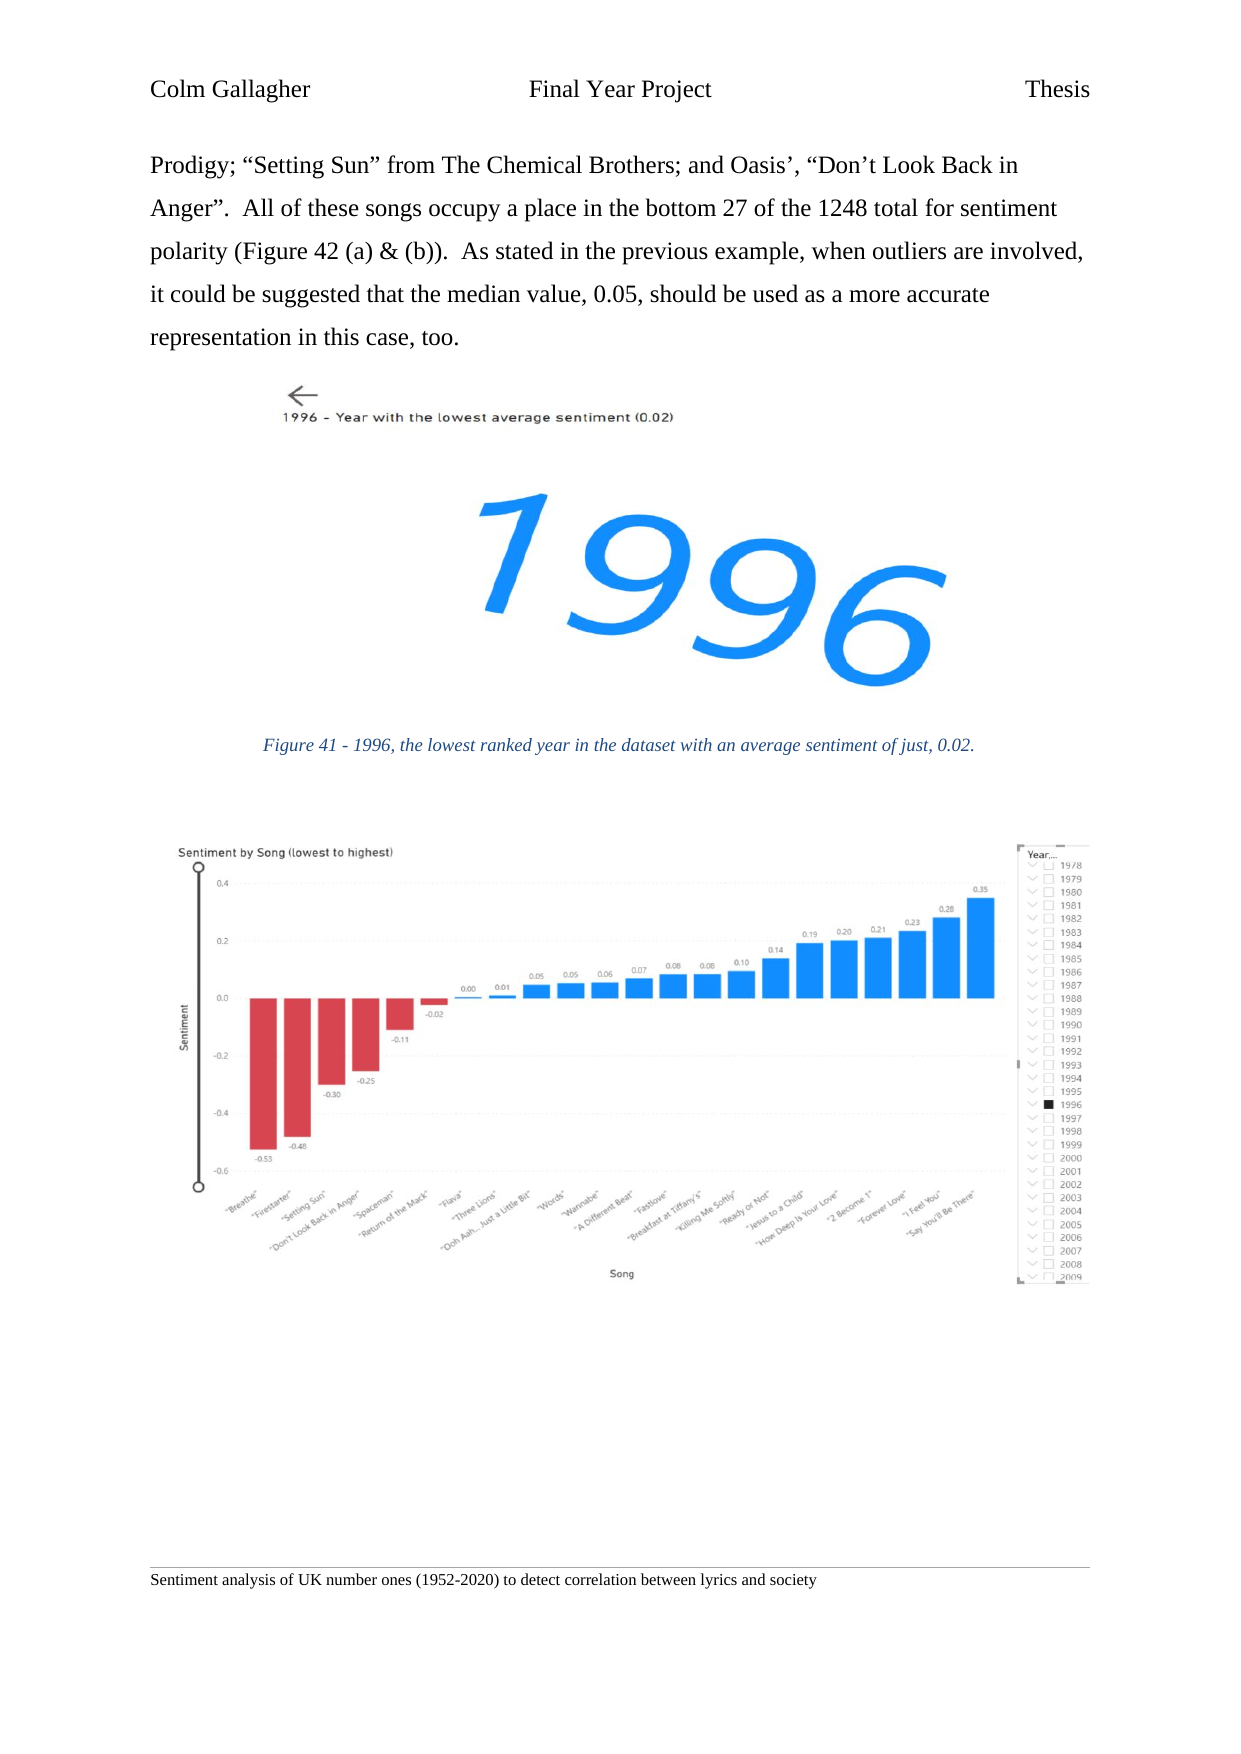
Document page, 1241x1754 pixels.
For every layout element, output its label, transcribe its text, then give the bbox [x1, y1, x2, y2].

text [150, 150, 1090, 351]
picture [150, 842, 1090, 1292]
text Figure 41 - 1996, the lowest ranked year in the dataset with an average sentiment of just, 0.02. [150, 734, 1090, 755]
picture [272, 378, 969, 707]
